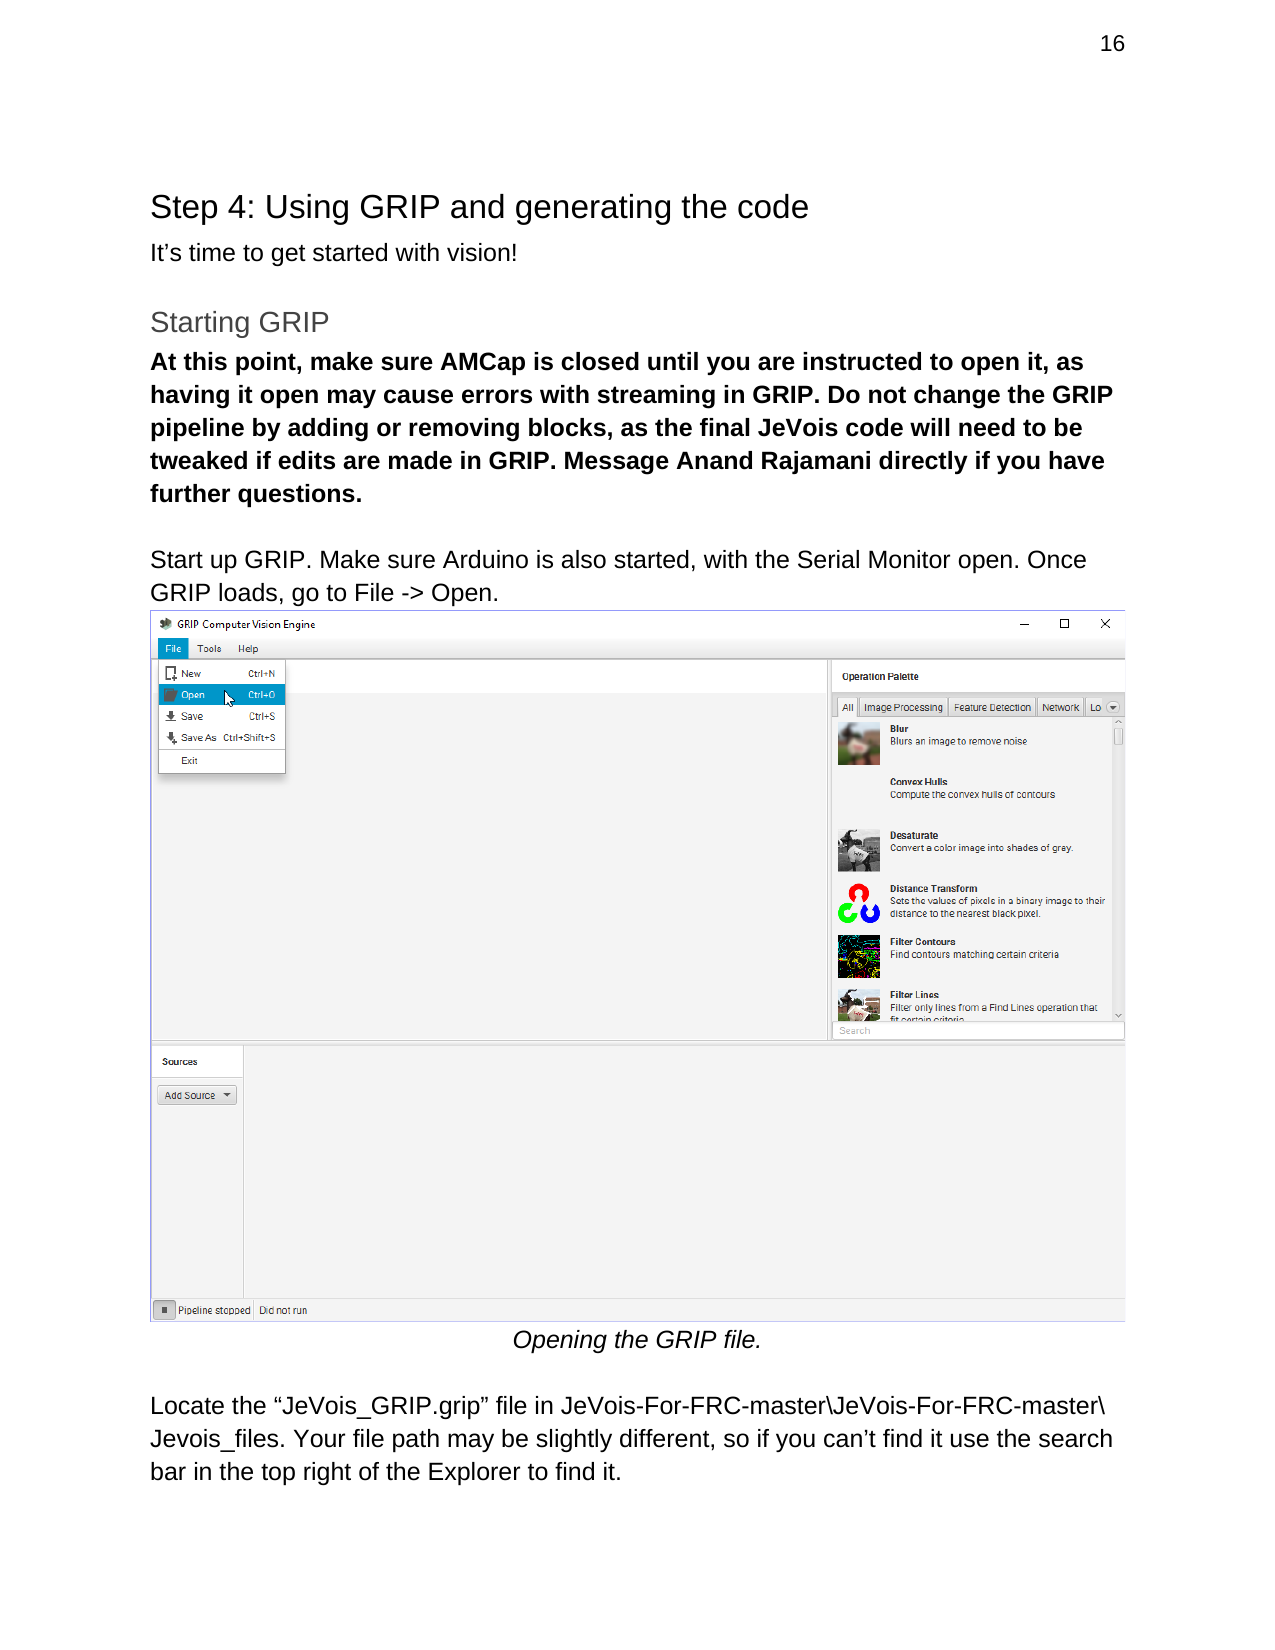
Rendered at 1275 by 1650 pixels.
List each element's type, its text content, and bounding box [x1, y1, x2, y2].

subtitle Step 4: Using GRIP and generating the code [150, 187, 1125, 226]
text Locate the “JeVois_GRIP.grip” file in JeVois-For-FRC-master\JeVois-For-FRC-master\Jevois_files. Your file path may be slightly different, so if you can’t find it use the search bar in the top right of the Explorer to find it. [150, 1391, 1125, 1486]
picture [150, 610, 1125, 1322]
text It’s time to get started with vision! [150, 238, 1125, 267]
text Start up GRIP. Make sure Arduino is also started, with the Serial Monitor open. Once GRIP loads, go to File -> Open. [150, 545, 1125, 607]
text Opening the GRIP file. [150, 1325, 1125, 1354]
text At this point, make sure AMCap is closed until you are instructed to open it, as having it open may cause errors with streaming in GRIP. Do not change the GRIP pipeline by adding or removing blocks, as the final JeVois code will need to be tweaked if edits are made in GRIP. Message Anand Rajamani directly if you have further questions. [150, 347, 1125, 507]
subtitle Starting GRIP [150, 305, 1125, 338]
